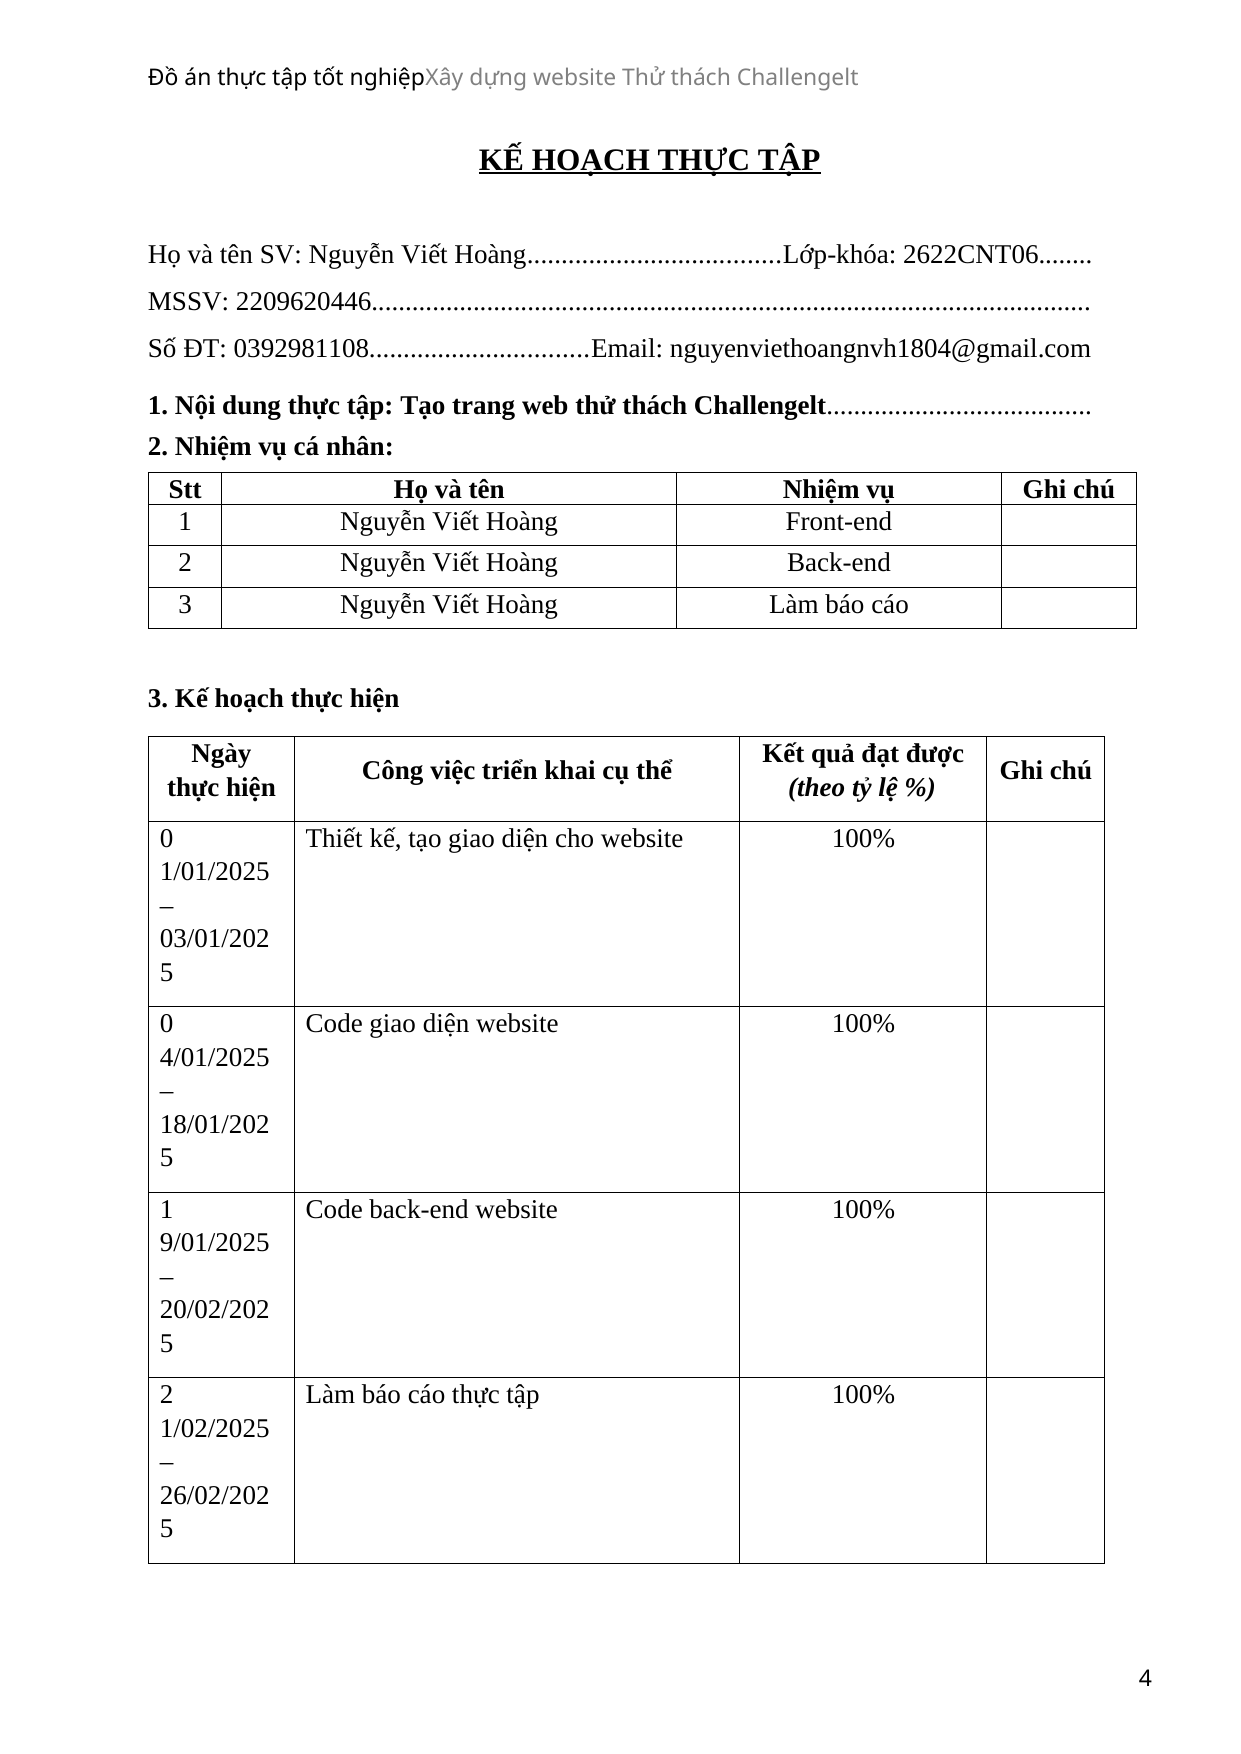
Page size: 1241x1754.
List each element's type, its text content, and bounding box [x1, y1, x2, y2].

table_cell Làm báo cáo [677, 588, 1001, 628]
table_header Ghi chú [987, 737, 1104, 821]
table_cell Front-end [677, 505, 1001, 545]
table_header Công việc triển khai cụ thể [295, 737, 739, 821]
table_cell Thiết kế, tạo giao diện cho website [295, 822, 739, 1006]
table_cell 100% [740, 822, 986, 1006]
subtitle KẾ HOẠCH THỰC TẬP [148, 141, 1152, 177]
table_cell 1 [149, 505, 221, 545]
table_cell [987, 1378, 1104, 1562]
table_header Ghi chú [1002, 473, 1136, 504]
table_header Họ và tên [222, 473, 676, 504]
table_header Stt [149, 473, 221, 504]
text MSSV: 2209620446 [148, 285, 1152, 316]
text Số ĐT: 0392981108 Email: nguyenviethoangnvh1804@gmail.com [148, 332, 1152, 363]
table_cell Nguyễn Viết Hoàng [222, 505, 676, 545]
text 2. Nhiệm vụ cá nhân: [148, 430, 1152, 461]
table_cell 100% [740, 1378, 986, 1562]
table_cell [987, 822, 1104, 1006]
text Họ và tên SV: Nguyễn Viết Hoàng Lớp-khóa: 2622CNT06 [148, 238, 1152, 269]
table_cell 19/01/2025 – 20/02/2025 [149, 1193, 294, 1377]
table_header Nhiệm vụ [677, 473, 1001, 504]
table_cell [1002, 505, 1136, 545]
table_cell [1002, 588, 1136, 628]
table_cell Làm báo cáo thực tập [295, 1378, 739, 1562]
table_header Ngày thực hiện [149, 737, 294, 821]
text 3. Kế hoạch thực hiện [148, 682, 1152, 713]
table_cell 2 [149, 546, 221, 587]
table_cell Nguyễn Viết Hoàng [222, 588, 676, 628]
table_cell Code giao diện website [295, 1007, 739, 1192]
table_header Kết quả đạt được (theo tỷ lệ %) [740, 737, 986, 821]
table_cell [1002, 546, 1136, 587]
table_cell 100% [740, 1193, 986, 1377]
text 1. Nội dung thực tập: Tạo trang web thử thách Challengelt [148, 389, 1152, 420]
table_cell Code back-end website [295, 1193, 739, 1377]
table_cell [987, 1193, 1104, 1377]
table_cell 100% [740, 1007, 986, 1192]
table_cell 01/01/2025 – 03/01/2025 [149, 822, 294, 1006]
table_cell 04/01/2025 – 18/01/2025 [149, 1007, 294, 1192]
table_cell 21/02/2025 – 26/02/2025 [149, 1378, 294, 1562]
table_cell Back-end [677, 546, 1001, 587]
table_cell [987, 1007, 1104, 1192]
table_cell Nguyễn Viết Hoàng [222, 546, 676, 587]
table_cell 3 [149, 588, 221, 628]
